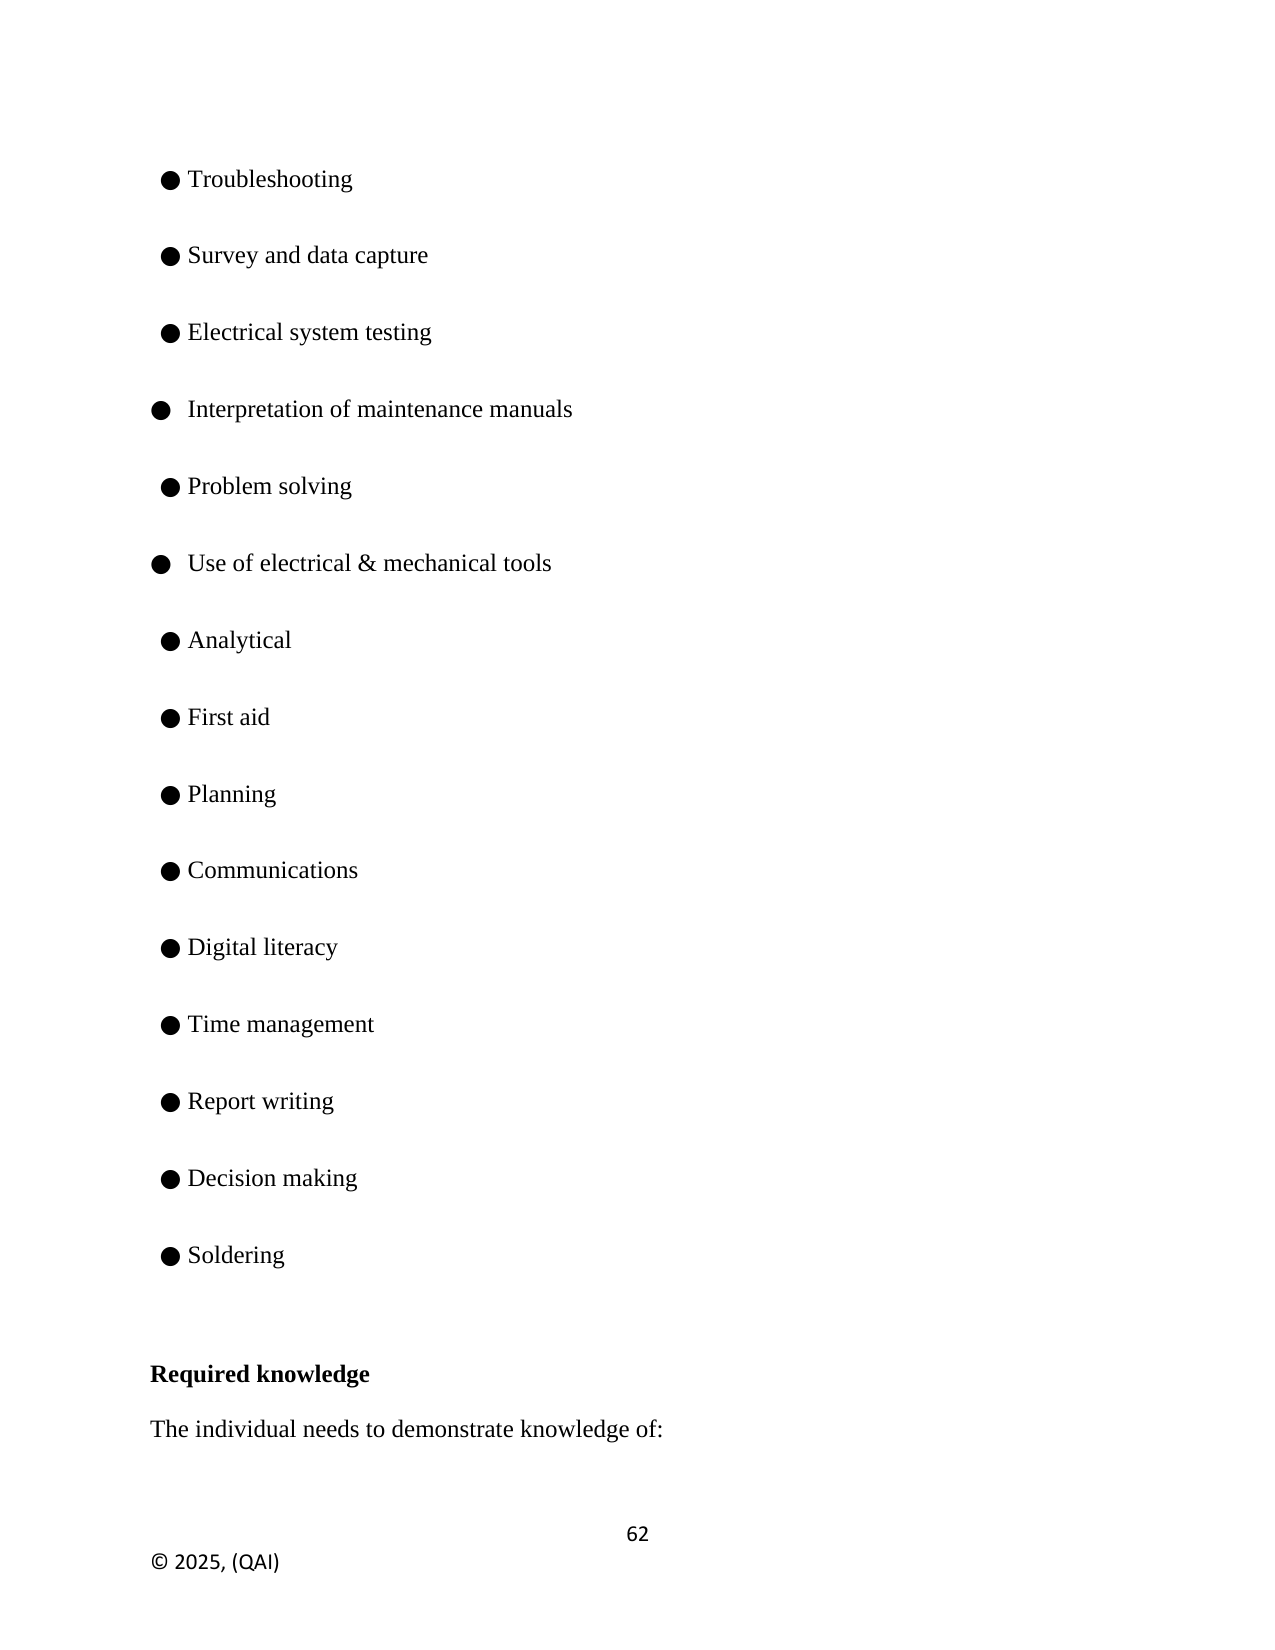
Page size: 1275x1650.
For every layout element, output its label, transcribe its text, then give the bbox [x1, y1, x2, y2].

list First aid [159, 688, 1125, 739]
text Required knowledge [150, 1359, 1125, 1387]
list Digital literacy [159, 919, 1125, 970]
list Communications [159, 842, 1125, 893]
list Soldering [159, 1226, 1125, 1277]
list Electrical system testing [159, 304, 1125, 355]
list Analytical [159, 611, 1125, 662]
list Problem solving [159, 457, 1125, 509]
list Time management [159, 996, 1125, 1047]
list Decision making [159, 1149, 1125, 1201]
list Survey and data capture [159, 227, 1125, 278]
text The individual needs to demonstrate knowledge of: [150, 1414, 1125, 1443]
list Planning [159, 765, 1125, 816]
list Report writing [159, 1072, 1125, 1124]
list Troubleshooting [159, 150, 1125, 201]
list Interpretation of maintenance manuals [150, 381, 1125, 432]
list Use of electrical & mechanical tools [150, 534, 1125, 586]
